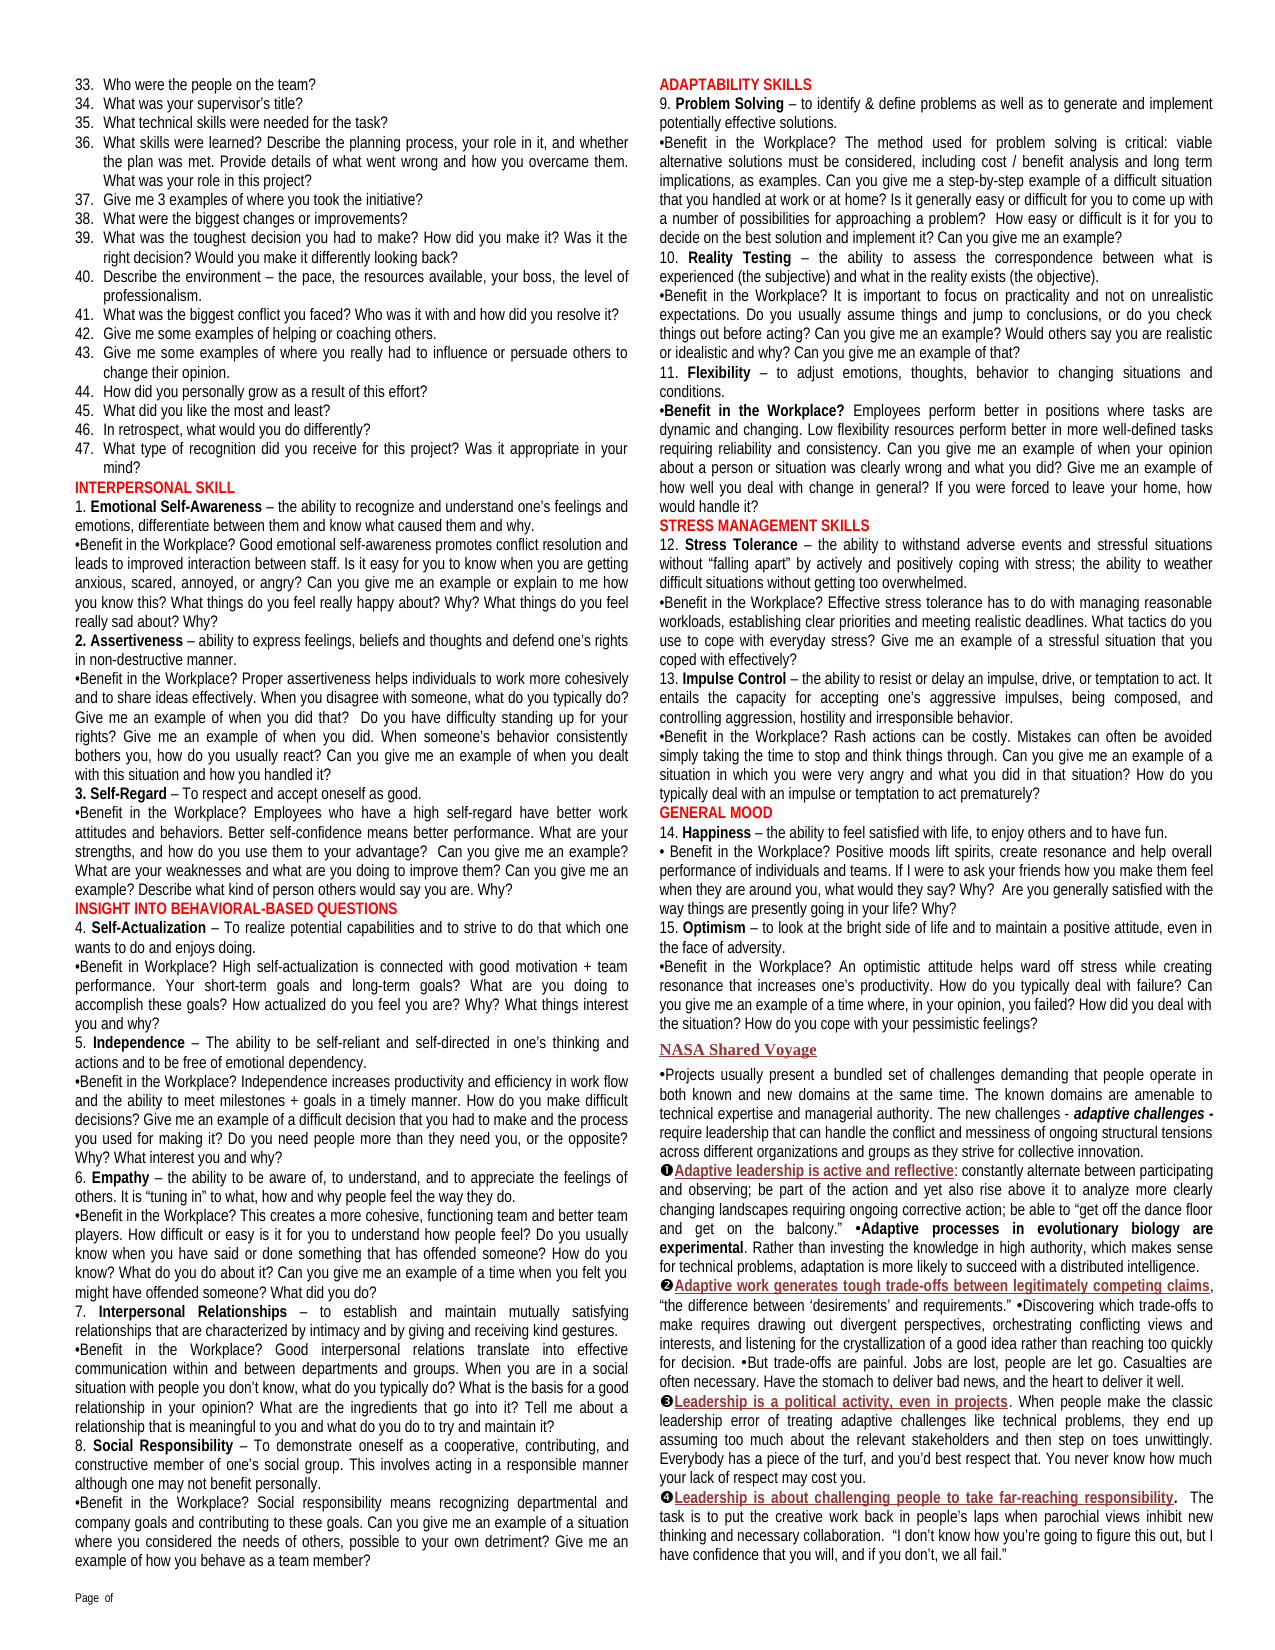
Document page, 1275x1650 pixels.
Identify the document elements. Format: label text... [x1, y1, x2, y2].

text •Benefit in the Workplace? This creates a more cohesive, functioning team and better team players. How difficult or easy is it for you to understand how people feel? Do you usually know when you have said or done something that has offended someone? How do you know? What do you do about it? Can you give me an example of a time when you felt you might have offended someone? What did you do? [75, 1206, 629, 1302]
list How did you personally grow as a result of this effort? [75, 382, 629, 401]
list What was your supervisor’s title? [75, 94, 629, 113]
text 13. Impulse Control – the ability to resist or delay an impulse, drive, or temptation to act. It entails the capacity for accepting one’s aggressive impulses, being composed, and controlling aggression, hostility and irresponsible behavior. [659, 669, 1213, 727]
text INTERPERSONAL SKILL [75, 477, 629, 497]
list What was the biggest conflict you faced? Who was it with and how did you resolve it? [75, 305, 629, 324]
text 12. Stress Tolerance – the ability to withstand adverse events and stressful situations without “falling apart” by actively and positively coping with stress; the ability to weather difficult situations without getting too overwhelmed. [659, 535, 1213, 592]
text •Benefit in the Workplace? An optimistic attitude helps ward off stress while creating resonance that increases one’s productivity. How do you typically deal with failure? Can you give me an example of a time where, in your opinion, you failed? How did you deal with the situation? How do you cope with your pessimistic feelings? [659, 957, 1213, 1033]
list What technical skills were needed for the task? [75, 113, 629, 132]
list Describe the environment – the pace, the resources available, your boss, the level of professionalism. [75, 267, 629, 305]
text •Benefit in the Workplace? Rash actions can be costly. Mistakes can often be avoided simply taking the time to stop and think things through. Can you give me an example of a situation in which you were very angry and what you did in that situation? How do you typically deal with an impulse or temptation to act prematurely? [659, 727, 1213, 803]
text 5. Independence – The ability to be self-reliant and self-directed in one’s thinking and actions and to be free of emotional dependency. [75, 1033, 629, 1072]
text •Benefit in Workplace? High self-actualization is connected with good motivation + team performance. Your short-term goals and long-term goals? What are you doing to accomplish these goals? How actualized do you feel you are? Why? What things interest you and why? [75, 957, 629, 1033]
text 1. Emotional Self-Awareness – the ability to recognize and understand one’s feelings and emotions, differentiate between them and know what caused them and why. [75, 497, 629, 535]
text •Benefit in the Workplace? The method used for problem solving is critical: viable alternative solutions must be considered, including cost / benefit analysis and long term implications, as examples. Can you give me a step-by-step example of a difficult situation that you handled at work or at home? Is it generally easy or difficult for you to come up with a number of possibilities for approaching a problem? How easy or difficult is it for you to decide on the best solution and implement it? Can you give me an example? [659, 132, 1213, 247]
text STRESS MANAGEMENT SKILLS [659, 516, 1213, 535]
text GENERAL MOOD [659, 803, 1213, 822]
list In retrospect, what would you do differently? [75, 420, 629, 439]
list What did you like the most and least? [75, 401, 629, 420]
text •Benefit in the Workplace? Employees who have a high self-regard have better work attitudes and behaviors. Better self-confidence means better performance. What are your strengths, and how do you use them to your advantage? Can you give me an example? What are your weaknesses and what are you doing to improve them? Can you give me an example? Describe what kind of person others would say you are. Why? [75, 803, 629, 899]
text •Benefit in the Workplace? Social responsibility means recognizing departmental and company goals and contributing to these goals. Can you give me an example of a situation where you considered the needs of others, possible to your own detriment? Give me an example of how you behave as a team member? [75, 1493, 629, 1570]
text Projects usually present a bundled set of challenges demanding that people operate in both known and new domains at the same time. The known domains are amenable to technical expertise and managerial authority. The new challenges - adaptive challenges - require leadership that can handle the conflict and messiness of ongoing structural tensions across different organizations and groups as they strive for collective innovation. [659, 1065, 1213, 1161]
text Leadership is about challenging people to take far-reaching responsibility. The task is to put the creative work back in people’s laps when parochial views inhibit new thinking and necessary collaboration. “I don’t know how you’re going to figure this out, but I have confidence that you will, and if you don’t, we all fail.” [659, 1487, 1213, 1564]
text •Benefit in the Workplace? Proper assertiveness helps individuals to work more cohesively and to share ideas effectively. When you disagree with someone, what do you typically do? Give me an example of when you did that? Do you have difficulty standing up for your rights? Give me an example of when you did. When someone’s behavior consistently bothers you, how do you usually react? Can you give me an example of when you dealt with this situation and how you handled it? [75, 669, 629, 784]
text 10. Reality Testing – the ability to assess the correspondence between what is experienced (the subjective) and what in the reality exists (the objective). [659, 247, 1213, 286]
list What were the biggest changes or improvements? [75, 209, 629, 228]
text INSIGHT INTO BEHAVIORAL-BASED QUESTIONS [75, 899, 629, 918]
text Adaptive work generates tough trade-offs between legitimately competing claims, “the difference between ‘desirements’ and requirements.” Discovering which trade-offs to make requires drawing out divergent perspectives, orchestrating conflicting views and interests, and listening for the crystallization of a good idea rather than reaching too quickly for decision. But trade-offs are painful. Jobs are lost, people are let go. Casualties are often necessary. Have the stomach to deliver bad news, and the heart to deliver it well. [659, 1276, 1213, 1391]
list Give me some examples of helping or coaching others. [75, 324, 629, 343]
text •Benefit in the Workplace? Good interpersonal relations translate into effective communication within and between departments and groups. When you are in a social situation with people you don’t know, what do you typically do? What is the basis for a good relationship in your opinion? What are the ingredients that go into it? Tell me about a relationship that is meaningful to you and what do you do to try and maintain it? [75, 1340, 629, 1436]
text 3. Self-Regard – To respect and accept oneself as good. [75, 784, 629, 803]
text •Benefit in the Workplace? Good emotional self-awareness promotes conflict resolution and leads to improved interaction between staff. Is it easy for you to know when you are getting anxious, scared, annoyed, or angry? Can you give me an example or explain to me how you know this? What things do you feel really happy about? Why? What things do you feel really sad about? Why? [75, 535, 629, 631]
text •Benefit in the Workplace? Independence increases productivity and efficiency in work flow and the ability to meet milestones + goals in a timely manner. How do you make difficult decisions? Give me an example of a difficult decision that you had to make and the process you used for making it? Do you need people more than they need you, or the opposite? Why? What interest you and why? [75, 1072, 629, 1167]
text 4. Self-Actualization – To realize potential capabilities and to strive to do that which one wants to do and enjoys doing. [75, 918, 629, 957]
text • Benefit in the Workplace? Positive moods lift spirits, create resonance and help overall performance of individuals and teams. If I were to ask your friends how you make them feel when they are around you, what would they say? Why? Are you generally satisfied with the way things are presently going in your life? Why? [659, 842, 1213, 918]
list What type of recognition did you receive for this project? Was it appropriate in your mind? [75, 439, 629, 477]
text 11. Flexibility – to adjust emotions, thoughts, behavior to changing situations and conditions. [659, 362, 1213, 401]
text 8. Social Responsibility – To demonstrate oneself as a cooperative, contributing, and constructive member of one’s social group. This involves acting in a responsible manner although one may not benefit personally. [75, 1436, 629, 1493]
subtitle NASA Shared Voyage [659, 1039, 1213, 1059]
text 14. Happiness – the ability to feel satisfied with life, to enjoy others and to have fun. [659, 822, 1213, 842]
text 15. Optimism – to look at the bright side of life and to maintain a positive attitude, even in the face of adversity. [659, 918, 1213, 957]
text Adaptive leadership is active and reflective: constantly alternate between participating and observing; be part of the action and yet also rise above it to analyze more clearly changing landscapes requiring ongoing corrective action; be able to “get off the dance floor and get on the balcony.” Adaptive processes in evolutionary biology are experimental. Rather than investing the knowledge in high authority, which makes sense for technical problems, adaptation is more likely to succeed with a distributed intelligence. [659, 1161, 1213, 1276]
text 9. Problem Solving – to identify & define problems as well as to generate and implement potentially effective solutions. [659, 94, 1213, 132]
text ADAPTABILITY SKILLS [659, 75, 1213, 94]
list What was the toughest decision you had to make? How did you make it? Was it the right decision? Would you make it differently looking back? [75, 228, 629, 267]
list Who were the people on the team? [75, 75, 629, 94]
text 2. Assertiveness – ability to express feelings, beliefs and thoughts and defend one’s rights in non-destructive manner. [75, 631, 629, 669]
list Give me some examples of where you really had to influence or persuade others to change their opinion. [75, 343, 629, 382]
text •Benefit in the Workplace? Employees perform better in positions where tasks are dynamic and changing. Low flexibility resources perform better in more well-defined tasks requiring reliability and consistency. Can you give me an example of when your opinion about a person or situation was clearly wrong and what you did? Give me an example of how well you deal with change in general? If you were forced to leave your home, how would handle it? [659, 401, 1213, 516]
text 6. Empathy – the ability to be aware of, to understand, and to appreciate the feelings of others. It is “tuning in” to what, how and why people feel the way they do. [75, 1167, 629, 1206]
text Leadership is a political activity, even in projects. When people make the classic leadership error of treating adaptive challenges like technical problems, they end up assuming too much about the relevant stakeholders and then step on toes unwittingly. Everybody has a piece of the turf, and you’d best respect that. You never know how much your lack of respect may cost you. [659, 1391, 1213, 1487]
text •Benefit in the Workplace? It is important to focus on practicality and not on unrealistic expectations. Do you usually assume things and jump to conclusions, or do you check things out before acting? Can you give me an example? Would others say you are realistic or idealistic and why? Can you give me an example of that? [659, 286, 1213, 362]
text 7. Interpersonal Relationships – to establish and maintain mutually satisfying relationships that are characterized by intimacy and by giving and receiving kind gestures. [75, 1302, 629, 1340]
text •Benefit in the Workplace? Effective stress tolerance has to do with managing reasonable workloads, establishing clear priorities and meeting realistic deadlines. What tactics do you use to cope with everyday stress? Give me an example of a stressful situation that you coped with effectively? [659, 592, 1213, 669]
list What skills were learned? Describe the planning process, your role in it, and whether the plan was met. Provide details of what went wrong and how you overcame them. What was your role in this project? [75, 132, 629, 190]
list Give me 3 examples of where you took the initiative? [75, 190, 629, 209]
